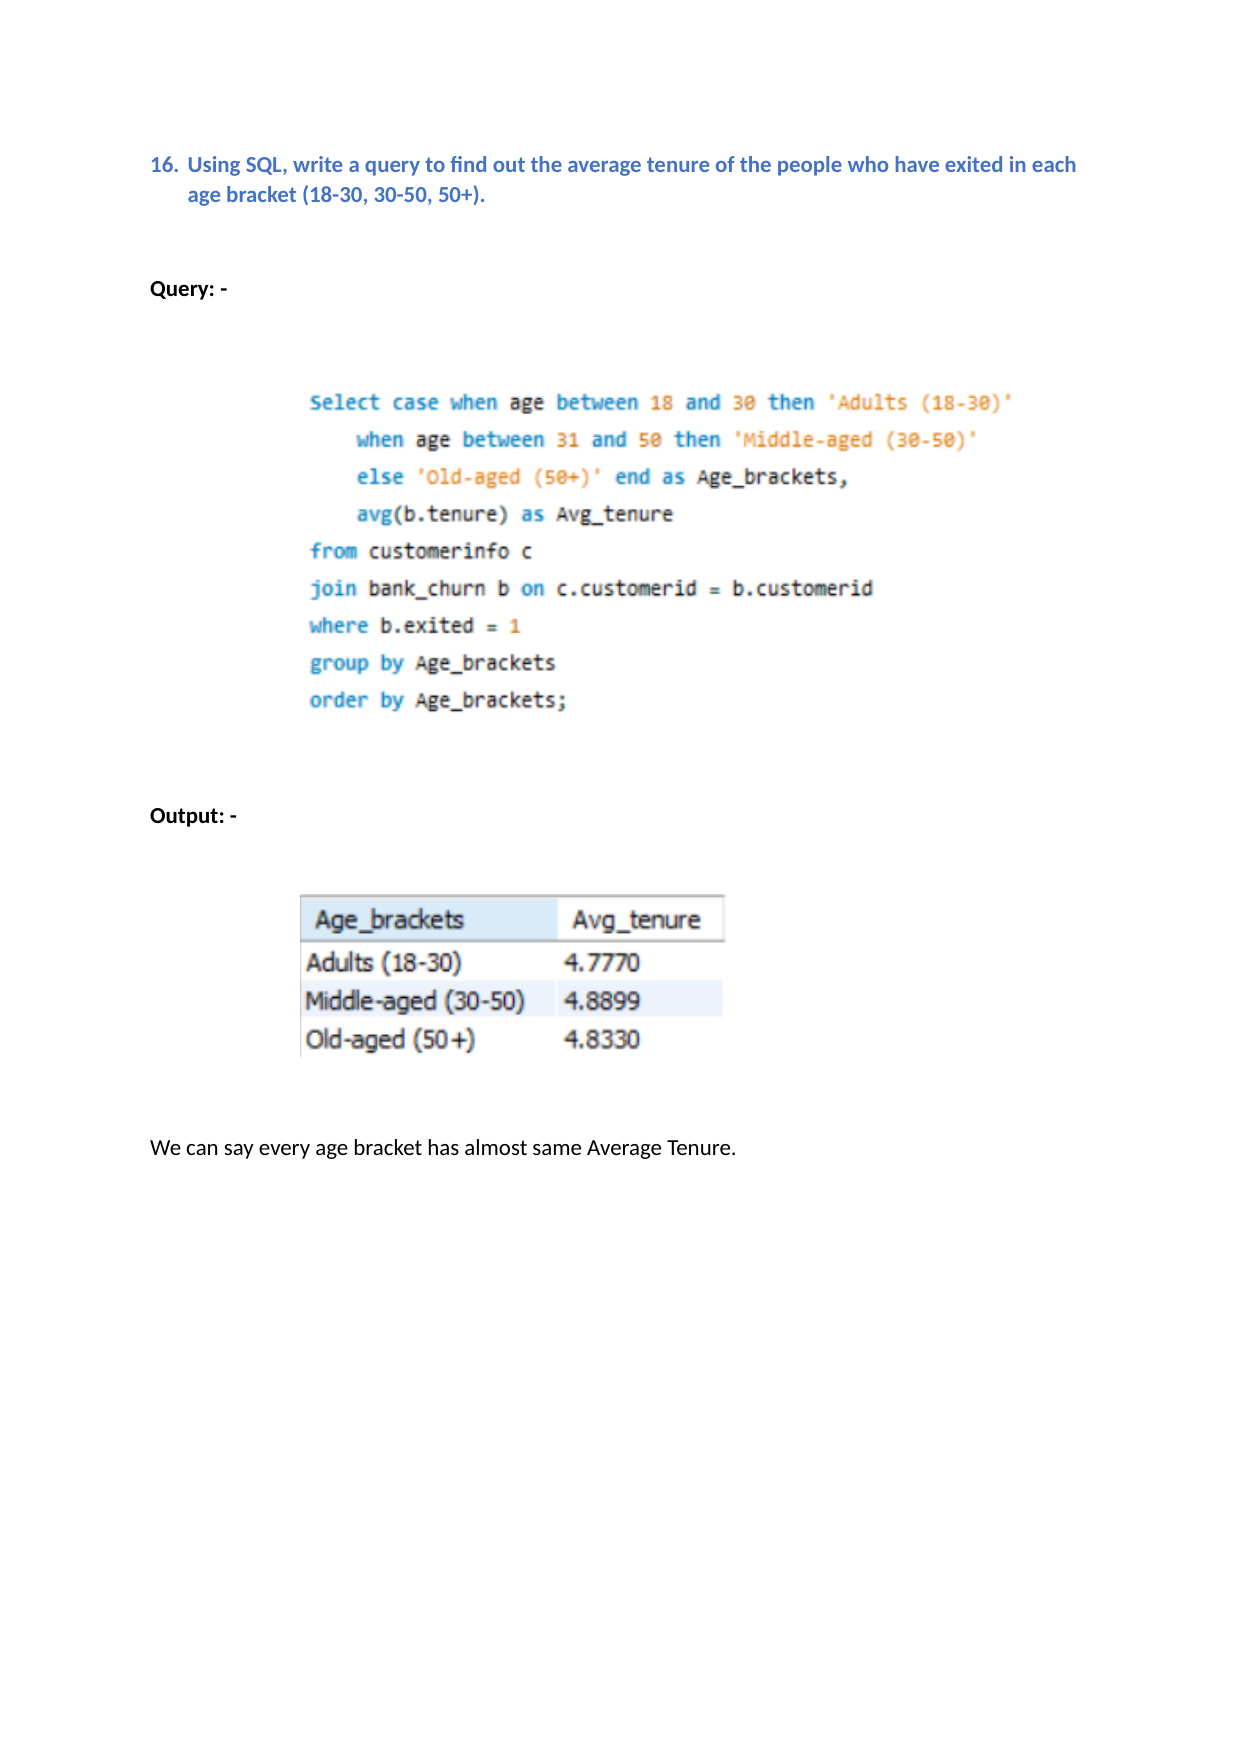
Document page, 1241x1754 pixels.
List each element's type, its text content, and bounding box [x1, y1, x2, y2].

list Using SQL, write a query to find out the average tenure of the people who have exited in each age bracket (18-30, 30-50, 50+). [150, 150, 1090, 208]
picture [300, 367, 1068, 735]
picture [300, 894, 745, 1100]
text Output: - [150, 801, 1090, 829]
text Query: - [150, 274, 1090, 302]
text We can say every age bracket has almost same Average Tenure. [150, 1133, 1090, 1161]
